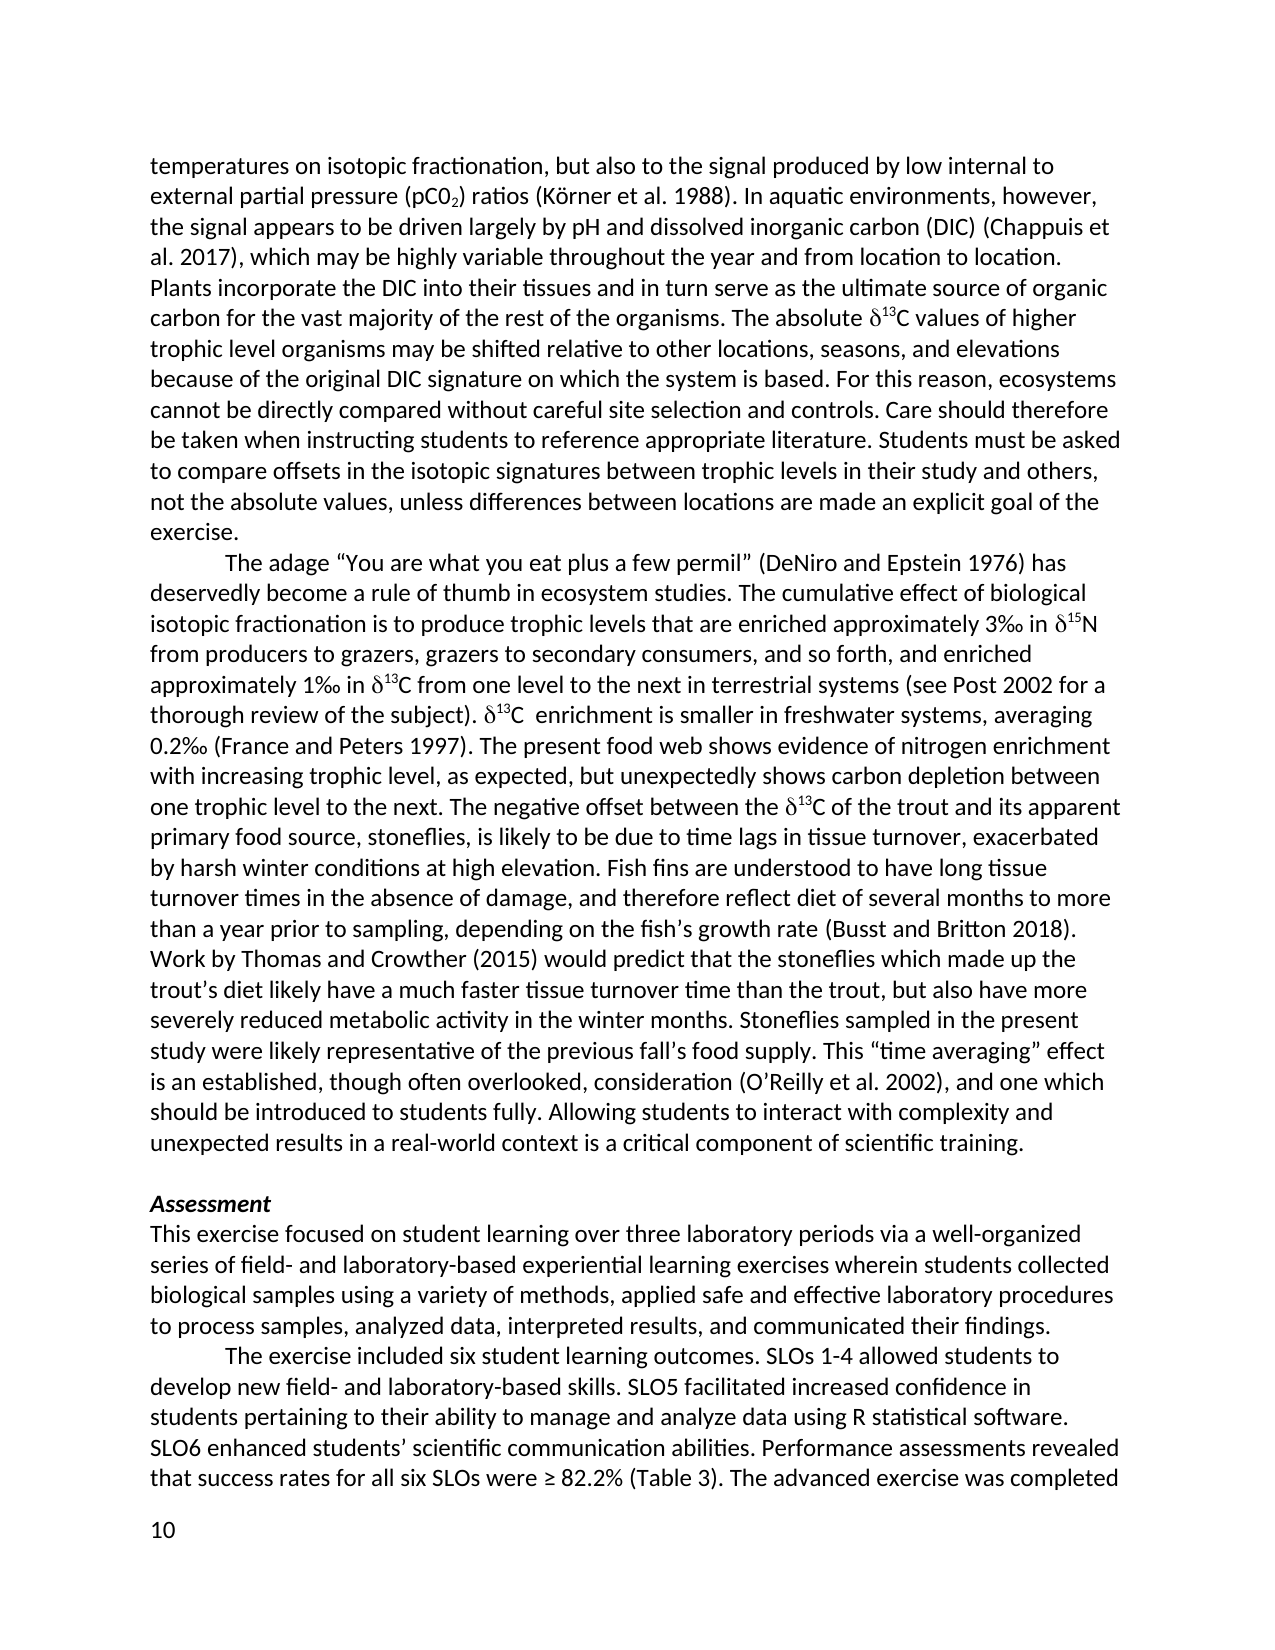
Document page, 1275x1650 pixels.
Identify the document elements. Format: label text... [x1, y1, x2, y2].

text The adage “You are what you eat plus a few permil” (DeNiro and Epstein 1976) has deservedly become a rule of thumb in ecosystem studies. The cumulative effect of biological isotopic fractionation is to produce trophic levels that are enriched approximately 3‰ in 15N from producers to grazers, grazers to secondary consumers, and so forth, and enriched approximately 1‰ in 13C from one level to the next in terrestrial systems (see Post 2002 for a thorough review of the subject). 13C enrichment is smaller in freshwater systems, averaging 0.2‰ (France and Peters 1997). The present food web shows evidence of nitrogen enrichment with increasing trophic level, as expected, but unexpectedly shows carbon depletion between one trophic level to the next. The negative offset between the 13C of the trout and its apparent primary food source, stoneflies, is likely to be due to time lags in tissue turnover, exacerbated by harsh winter conditions at high elevation. Fish fins are understood to have long tissue turnover times in the absence of damage, and therefore reflect diet of several months to more than a year prior to sampling, depending on the fish’s growth rate (Busst and Britton 2018). Work by Thomas and Crowther (2015) would predict that the stoneflies which made up the trout’s diet likely have a much faster tissue turnover time than the trout, but also have more severely reduced metabolic activity in the winter months. Stoneflies sampled in the present study were likely representative of the previous fall’s food supply. This “time averaging” effect is an established, though often overlooked, consideration (O’Reilly et al. 2002), and one which should be introduced to students fully. Allowing students to interact with complexity and unexpected results in a real-world context is a critical component of scientific training. [150, 547, 1125, 1157]
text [150, 150, 1125, 547]
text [150, 1340, 1125, 1493]
text Assessment [150, 1188, 1125, 1218]
text This exercise focused on student learning over three laboratory periods via a well-organized series of field- and laboratory-based experiential learning exercises wherein students collected biological samples using a variety of methods, applied safe and effective laboratory procedures to process samples, analyzed data, interpreted results, and communicated their findings. [150, 1218, 1125, 1340]
